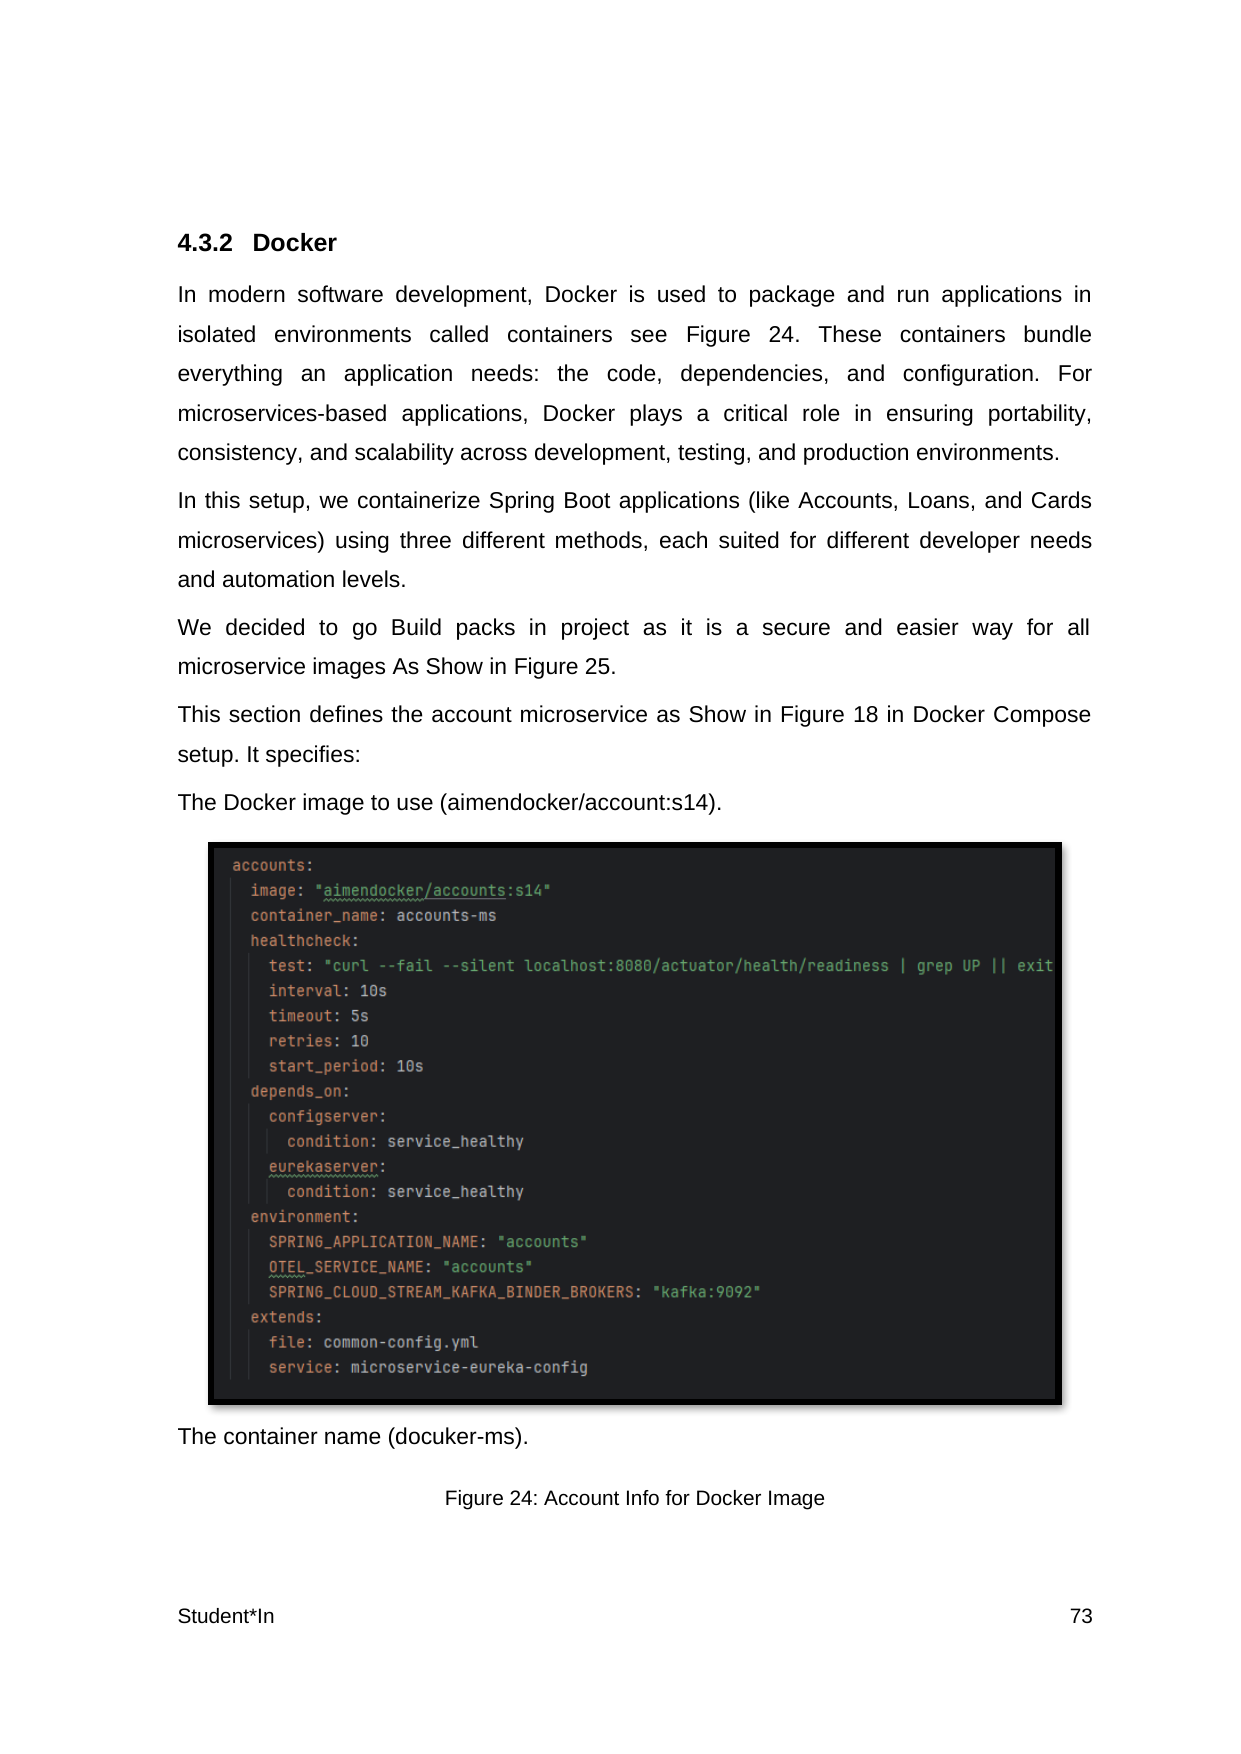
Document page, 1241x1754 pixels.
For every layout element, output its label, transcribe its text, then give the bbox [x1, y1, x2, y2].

picture [214, 848, 1055, 1399]
text In this setup, we containerize Spring Boot applications (like Accounts, Loans, and Cards microservices) using three different methods, each suited for different developer needs and automation levels. [177, 487, 1092, 592]
text In modern software development, Docker is used to package and run applications in isolated environments called containers see Figure 24. These containers bundle everything an application needs: the code, dependencies, and configuration. For microservices-based applications, Docker plays a critical role in ensuring portability, consistency, and scalability across development, testing, and production environments. [177, 281, 1092, 466]
text The Docker image to use (aimendocker/account:s14). [177, 788, 1092, 815]
text We decided to go Build packs in project as it is a secure and easier way for all microservice images As Show in Figure 25. [177, 614, 1092, 680]
subtitle Docker [177, 227, 1092, 256]
text This section defines the account microservice as Show in Figure 18 in Docker Compose setup. It specifies: [177, 701, 1092, 767]
